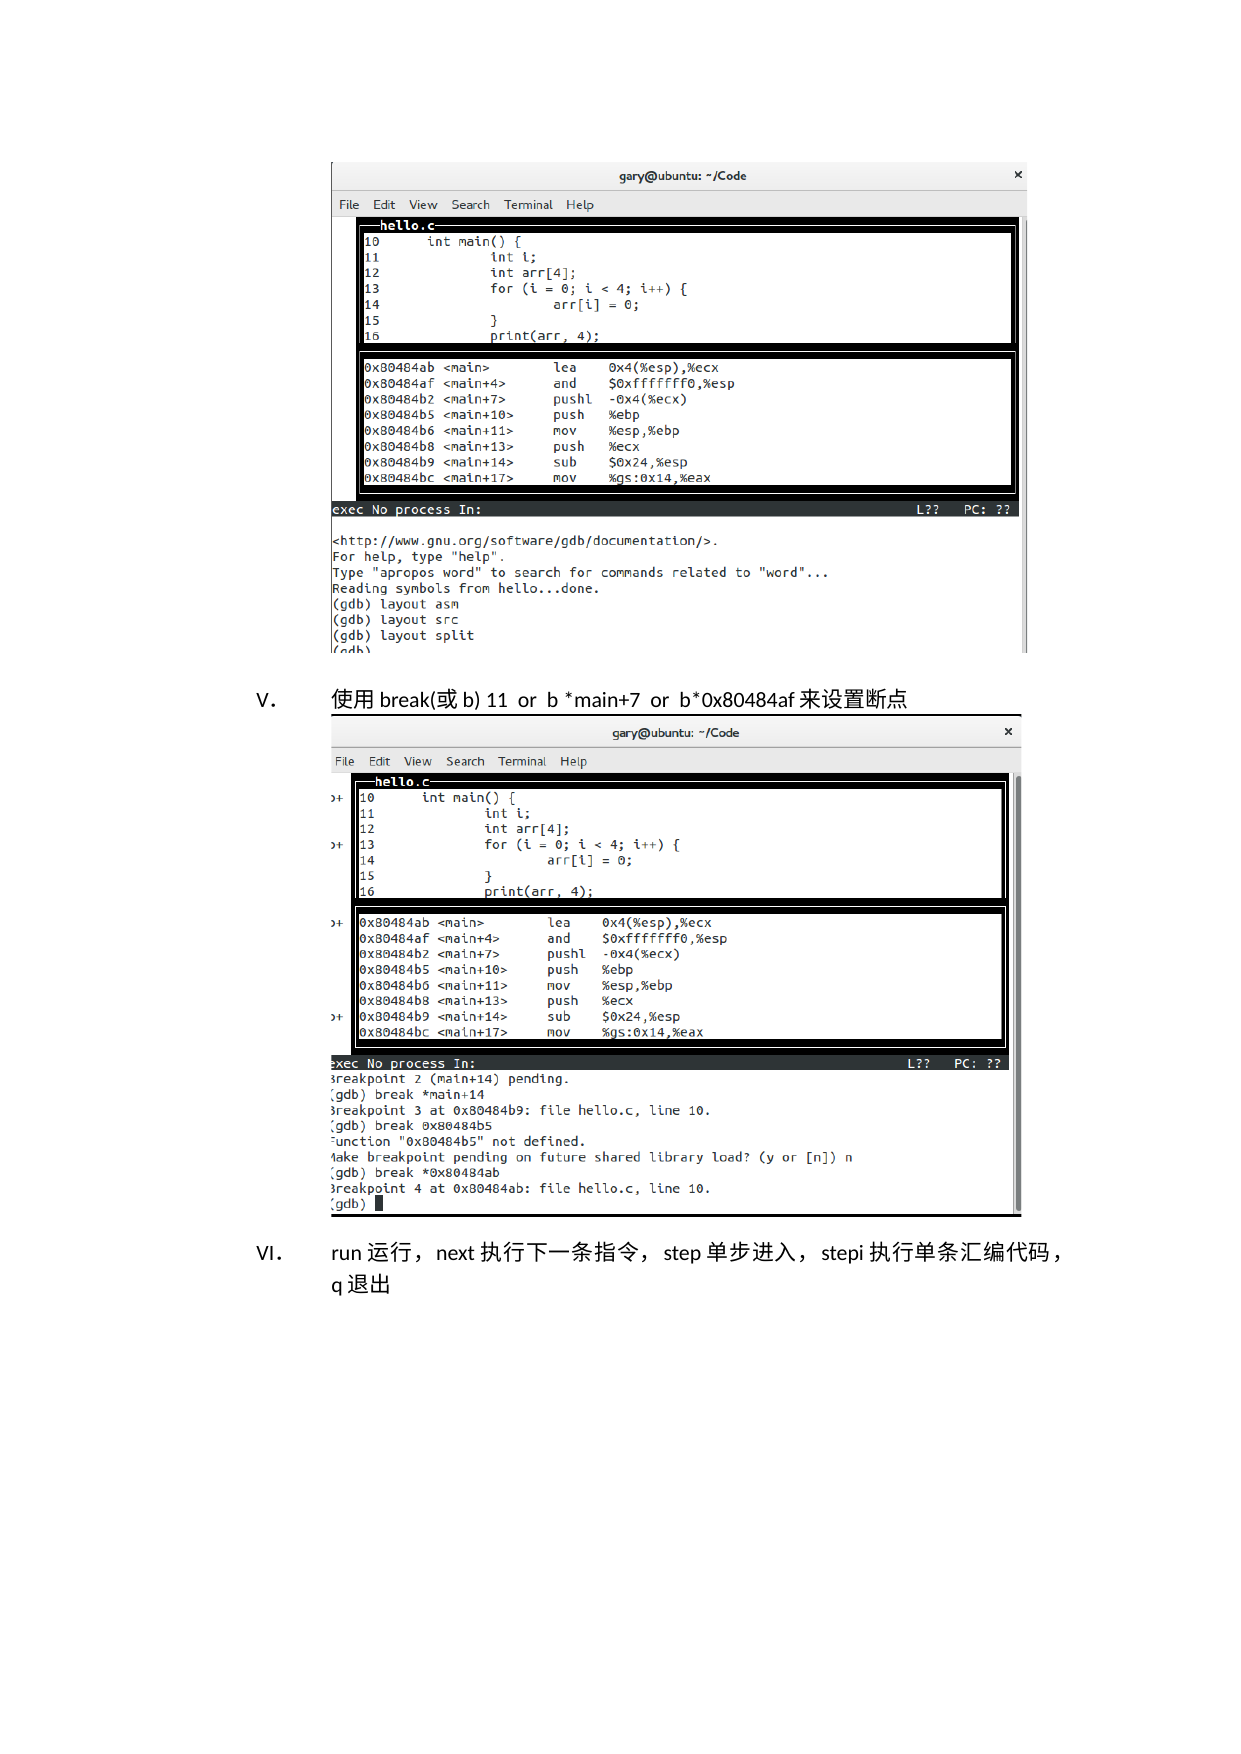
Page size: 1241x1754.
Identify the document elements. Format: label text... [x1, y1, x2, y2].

picture [331, 714, 1022, 1217]
list 使用break(或b) 11 or b *main+7 or b*0x80484af来设置断点 [256, 682, 1053, 714]
picture [331, 162, 1028, 653]
list run运行，next执行下一条指令，step单步进入，stepi执行单条汇编代码，q退出 [256, 1234, 1053, 1299]
